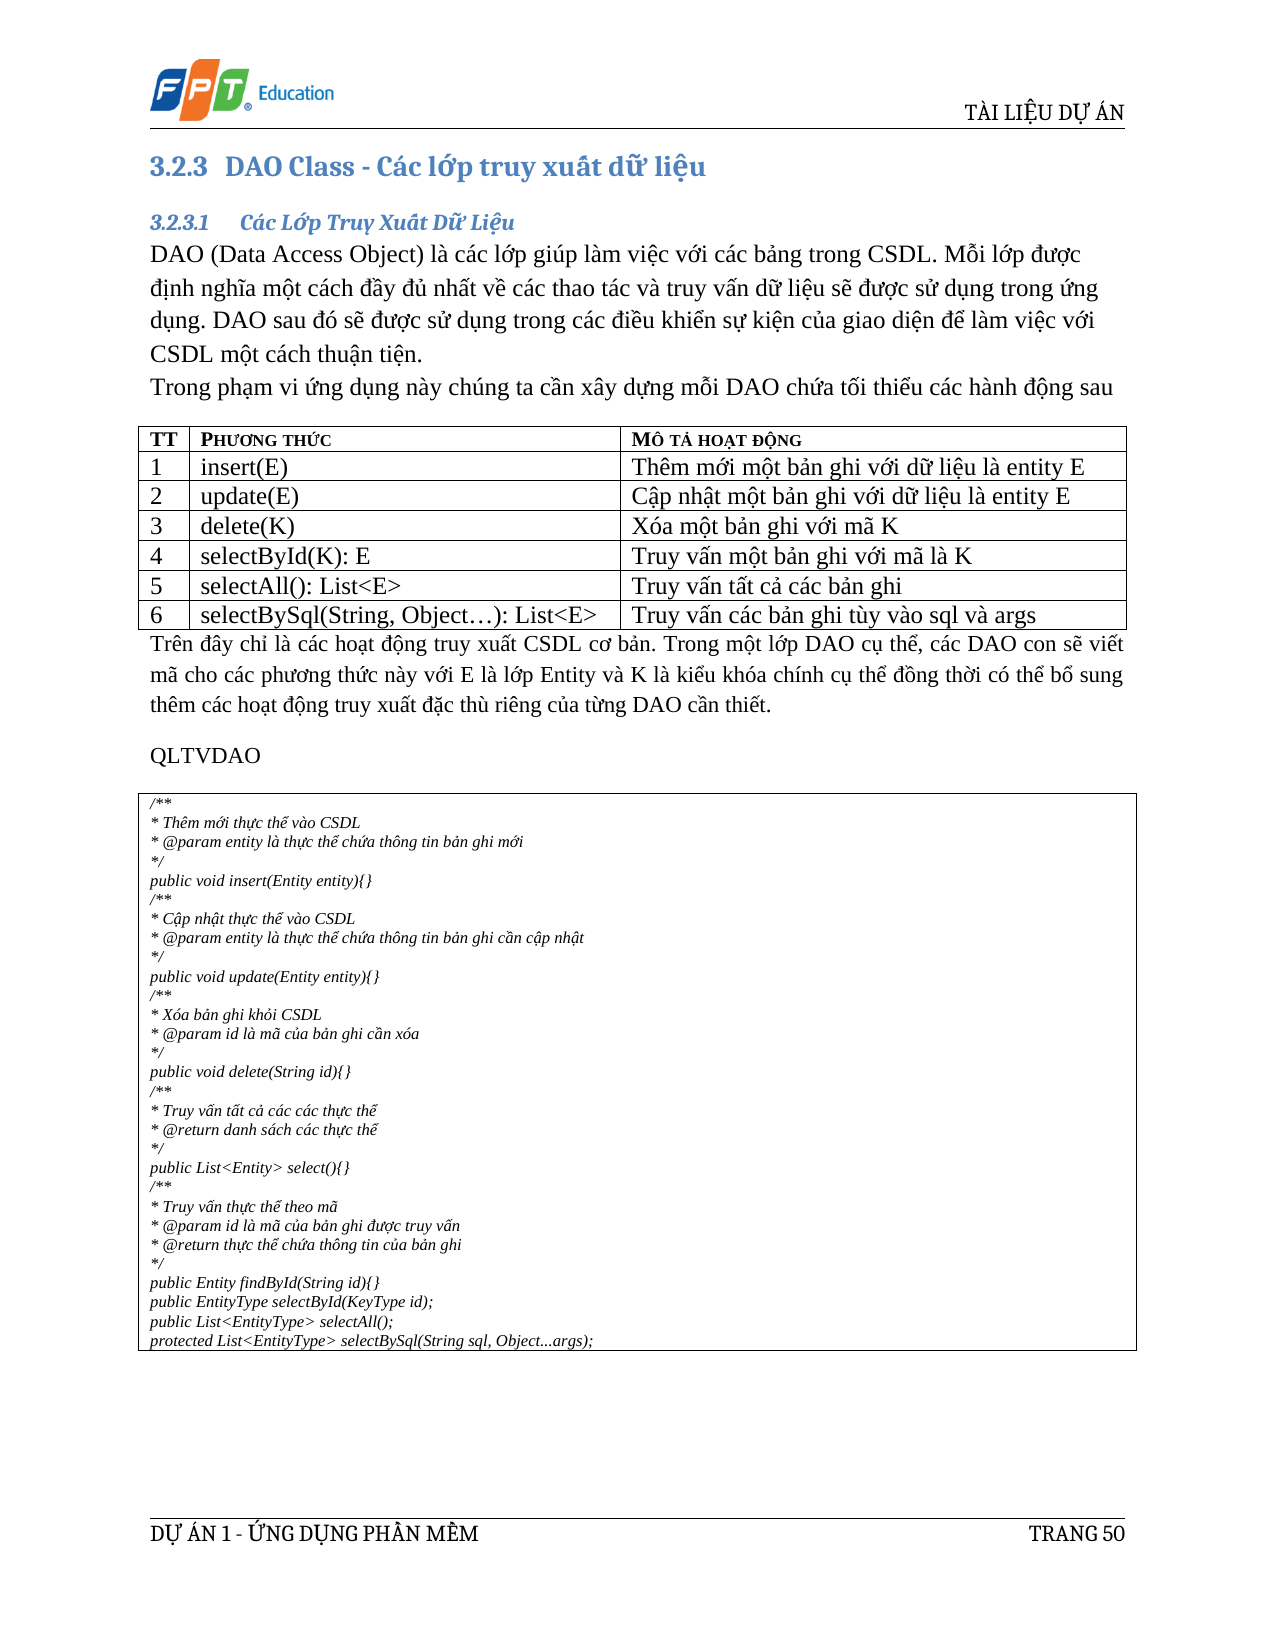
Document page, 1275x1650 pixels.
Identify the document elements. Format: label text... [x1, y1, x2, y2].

text Trên đây chỉ là các hoạt động truy xuất CSDL cơ bản. Trong một lớp DAO cụ thể, các DAO con sẽ viết mã cho các phương thức này với E là lớp Entity và K là kiểu khóa chính cụ thể đồng thời có thể bổ sung thêm các hoạt động truy xuất đặc thù riêng của từng DAO cần thiết. [150, 630, 1125, 717]
table_header Phương thức [190, 427, 620, 451]
table_cell selectBySql(String, Object…): List<E> [190, 601, 620, 629]
table_cell 4 [139, 541, 189, 570]
table_cell 2 [139, 481, 189, 510]
table_cell Truy vấn tất cả các bản ghi [621, 571, 1126, 599]
table_cell Thêm mới một bản ghi với dữ liệu là entity E [621, 452, 1126, 480]
subtitle Các Lớp Truy Xuất Dữ Liệu [150, 209, 1125, 236]
table_cell Truy vấn một bản ghi với mã là K [621, 541, 1126, 570]
picture [150, 59, 336, 121]
table_cell delete(K) [190, 511, 620, 540]
table_cell 6 [139, 601, 189, 629]
table_header TT [139, 427, 189, 451]
table_cell 1 [139, 452, 189, 480]
text DAO (Data Access Object) là các lớp giúp làm việc với các bảng trong CSDL. Mỗi lớp được định nghĩa một cách đầy đủ nhất về các thao tác và truy vấn dữ liệu sẽ được sử dụng trong ứng dụng. DAO sau đó sẽ được sử dụng trong các điều khiển sự kiện của giao diện để làm việc với CSDL một cách thuận tiện. Trong phạm vi ứng dụng này chúng ta cần xây dựng mỗi DAO chứa tối thiểu các hành động sau [150, 239, 1125, 400]
table_header /** * Thêm mới thực thể vào CSDL * @param entity là thực thể chứa thông tin bản ghi mới */ public void insert(Entity entity){} /** * Cập nhật thực thể vào CSDL * @param entity là thực thể chứa thông tin bản ghi cần cập nhật */ public void update(Entity entity){} /** * Xóa bản ghi khỏi CSDL * @param id là mã của bản ghi cần xóa */ public void delete(String id){} /** * Truy vấn tất cả các các thực thể * @return danh sách các thực thể */ public List<Entity> select(){} /** * Truy vấn thực thể theo mã * @param id là mã của bản ghi được truy vấn * @return thực thể chứa thông tin của bản ghi */ public Entity findById(String id){} public EntityType selectById(KeyType id); public List<EntityType> selectAll(); protected List<EntityType> selectBySql(String sql, Object...args); [139, 794, 1136, 1350]
table_cell selectById(K): E [190, 541, 620, 570]
table_header Mô tả hoạt động [621, 427, 1126, 451]
subtitle DAO Class - Các lớp truy xuất dữ liệu [150, 150, 1125, 183]
table_cell Xóa một bản ghi với mã K [621, 511, 1126, 540]
table_cell Cập nhật một bản ghi với dữ liệu là entity E [621, 481, 1126, 510]
table_cell 3 [139, 511, 189, 540]
table_cell insert(E) [190, 452, 620, 480]
table_cell update(E) [190, 481, 620, 510]
table_cell selectAll(): List<E> [190, 571, 620, 599]
table_cell 5 [139, 571, 189, 599]
text QLTVDAO [150, 742, 1125, 768]
table_cell Truy vấn các bản ghi tùy vào sql và args [621, 601, 1126, 629]
